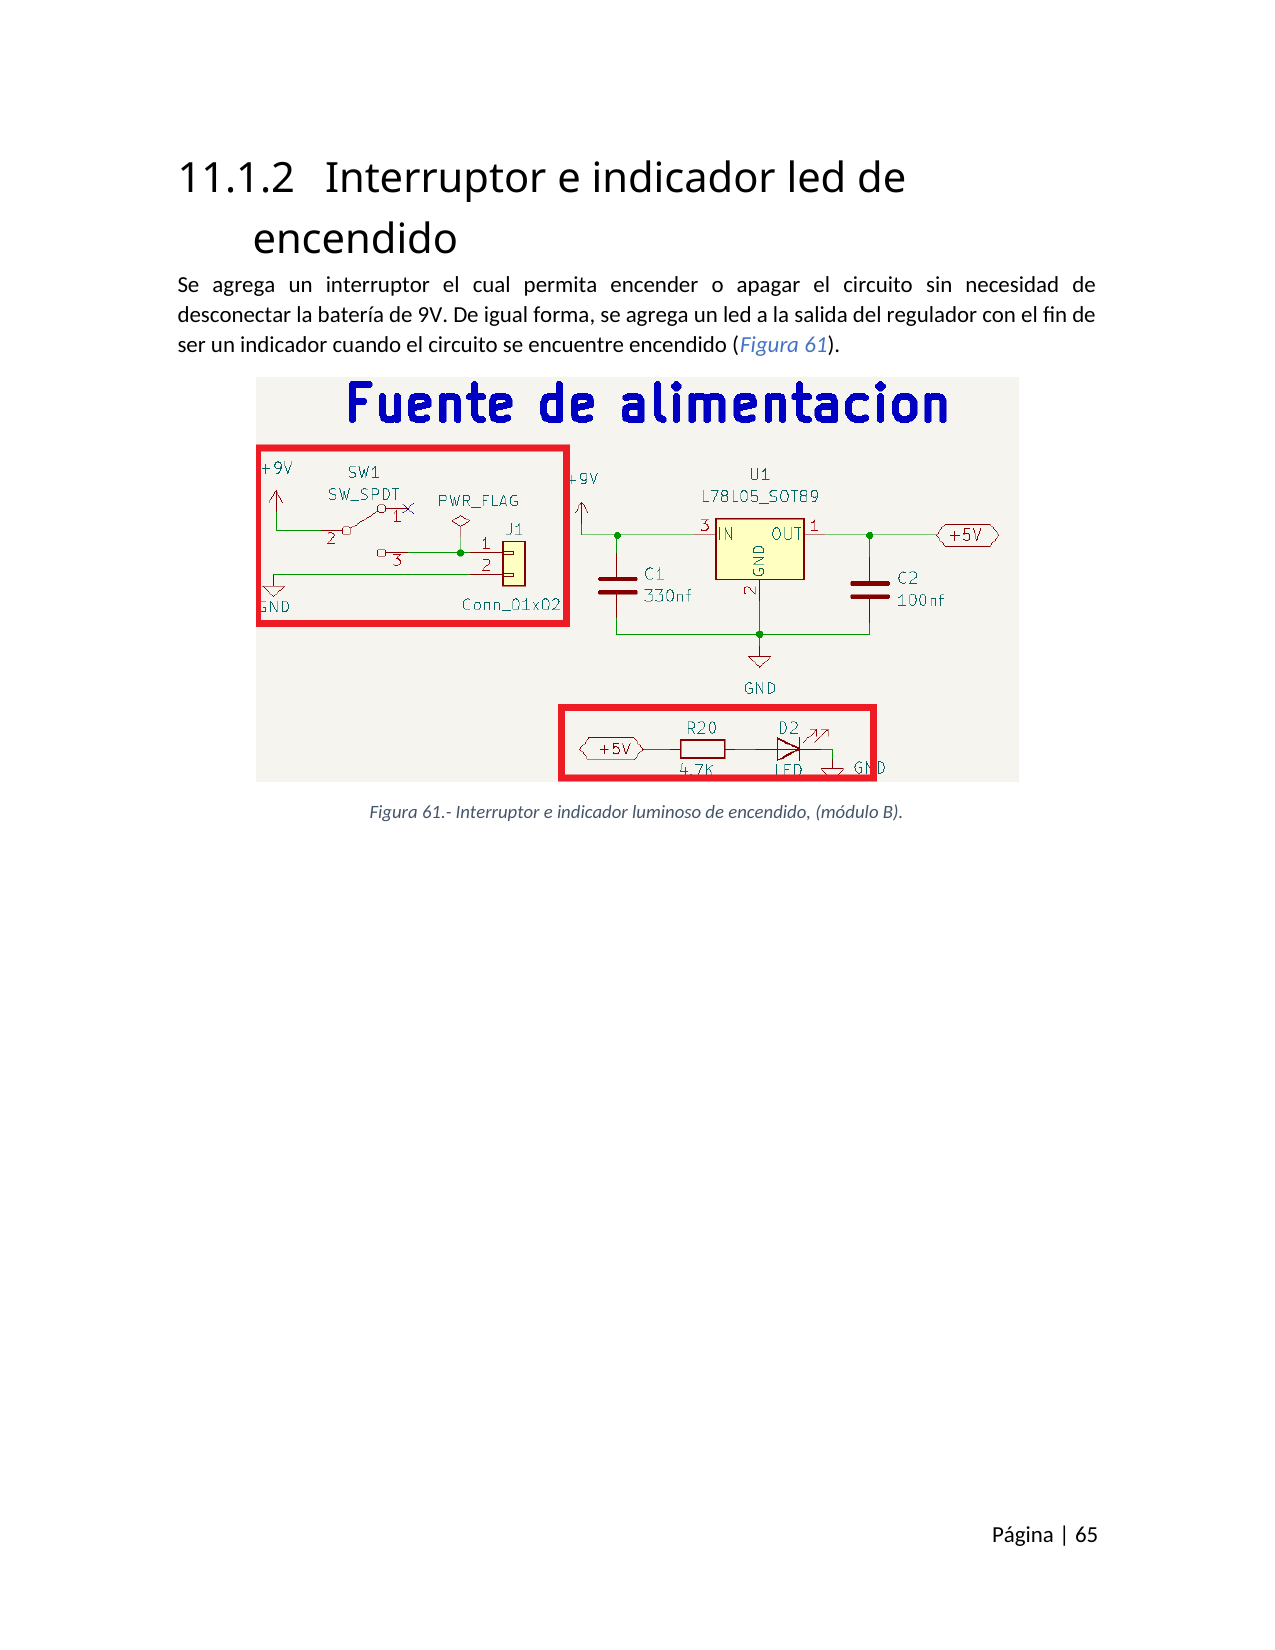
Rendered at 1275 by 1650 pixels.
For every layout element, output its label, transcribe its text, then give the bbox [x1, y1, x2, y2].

text Se agrega un interruptor el cual permita encender o apagar el circuito sin necesidad de desconectar la batería de 9V. De igual forma, se agrega un led a la salida del regulador con el fin de ser un indicador cuando el circuito se encuentre encendido (Figura 61). [177, 270, 1098, 358]
picture [256, 377, 1020, 782]
subtitle Interruptor e indicador led de encendido [177, 148, 1098, 266]
